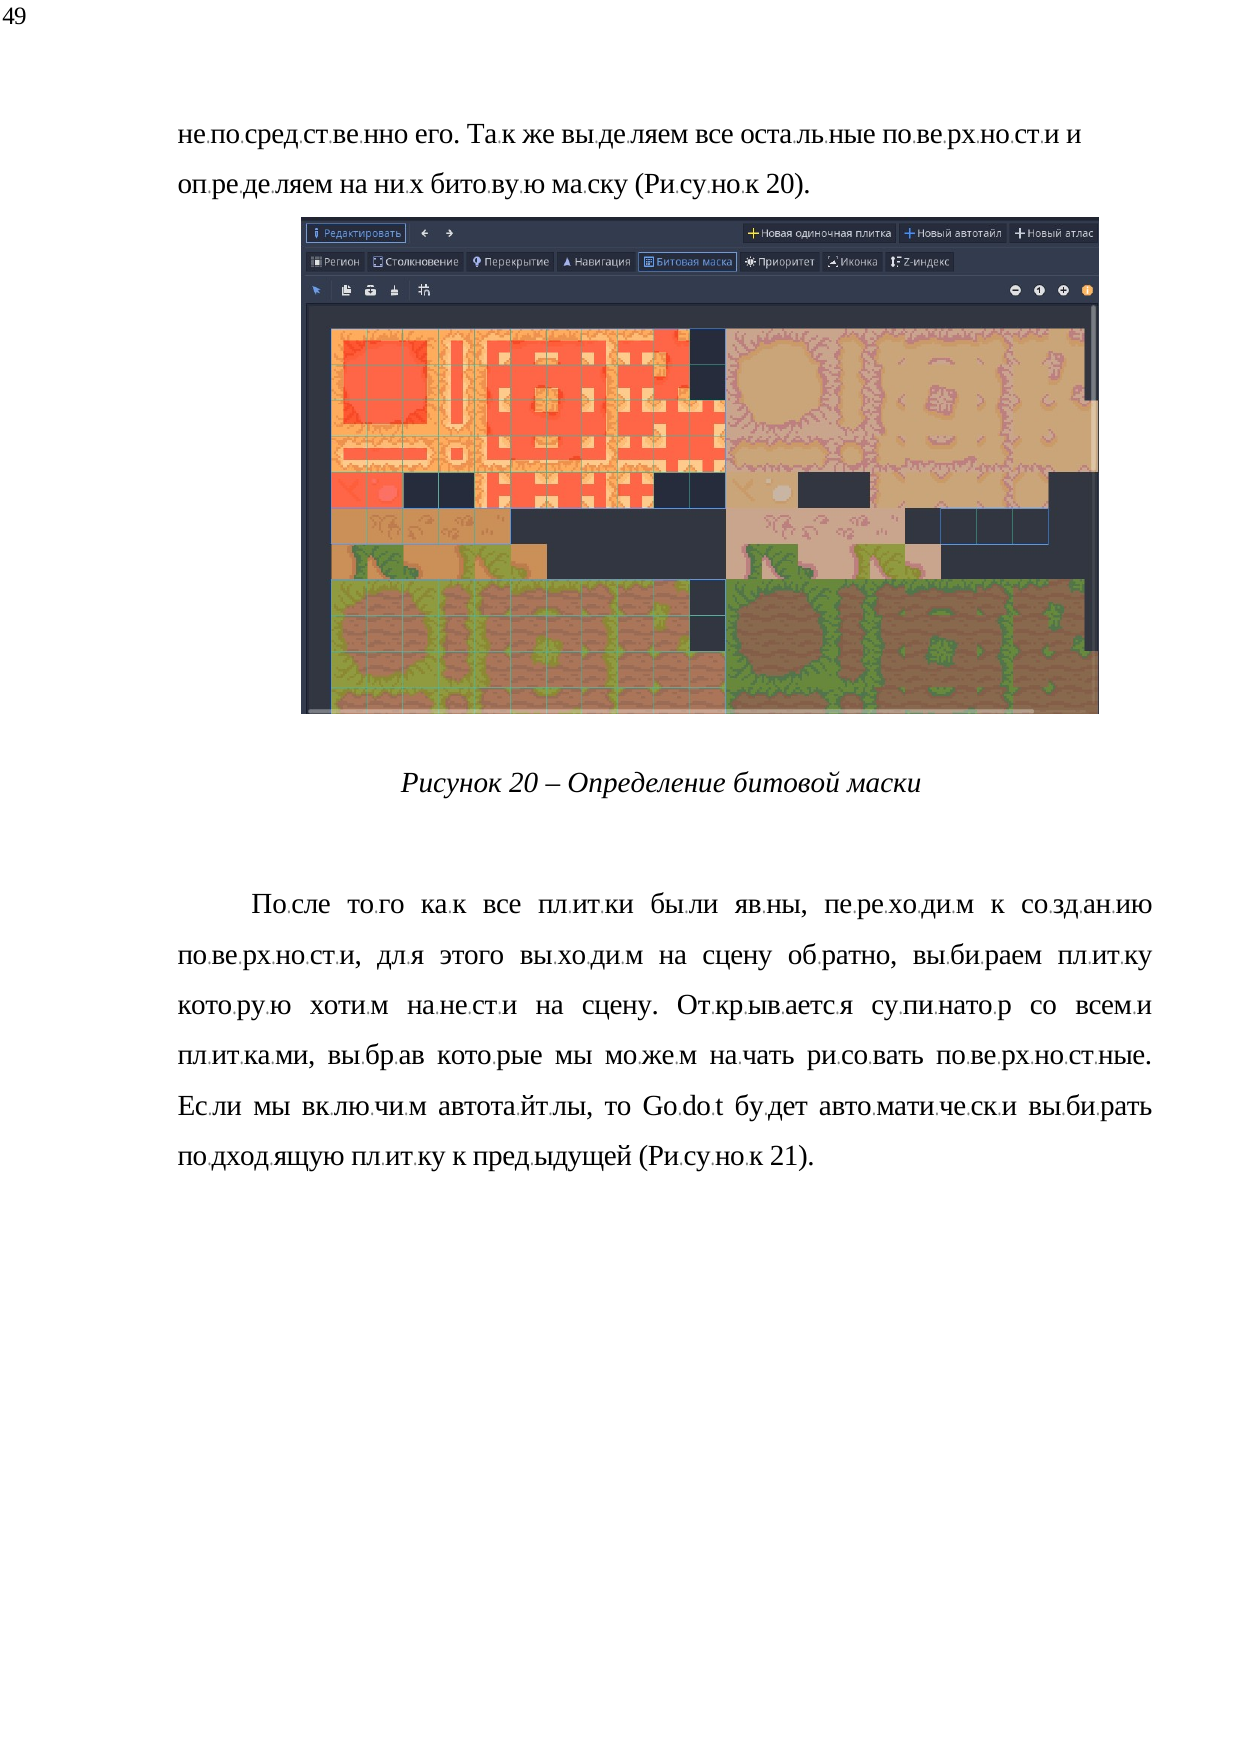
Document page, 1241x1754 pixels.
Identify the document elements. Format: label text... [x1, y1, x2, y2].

picture [301, 217, 1099, 714]
text не.по.сред.ст.ве.нно его. Та.к же вы.де.ляем все оста.ль.ные по.ве.рх.но.ст.и и оп.ре.де.ляем на ни.х бито.ву.ю ма.ску (Ри.су.но.к 20). [177, 116, 1159, 200]
text Рисунок 20 – Определение битовой маски [401, 765, 1236, 798]
text По.сле то.го ка.к все пл.ит.ки бы.ли яв.ны, пе.ре.хо.ди.м к со.зд.ан.ию по.ве.рх.но.ст.и, дл.я этого вы.хо.ди.м на сцену об.ратно, вы.би.раем пл.ит.ку кото.ру.ю хоти.м на.не.ст.и на сцену. От.кр.ыв.аетс.я су.пи.нато.р со всем.и пл.ит.ка.ми, вы.бр.ав кото.рые мы мо.же.м на.чать ри.со.вать по.ве.рх.но.ст.ные. Ес.ли мы вк.лю.чи.м автота.йт.лы, то Go.do.t бу.дет авто.мати.че.ск.и вы.би.рать по.дход.ящую пл.ит.ку к пред.ыдущей (Ри.су.но.к 21). [177, 886, 1152, 1172]
